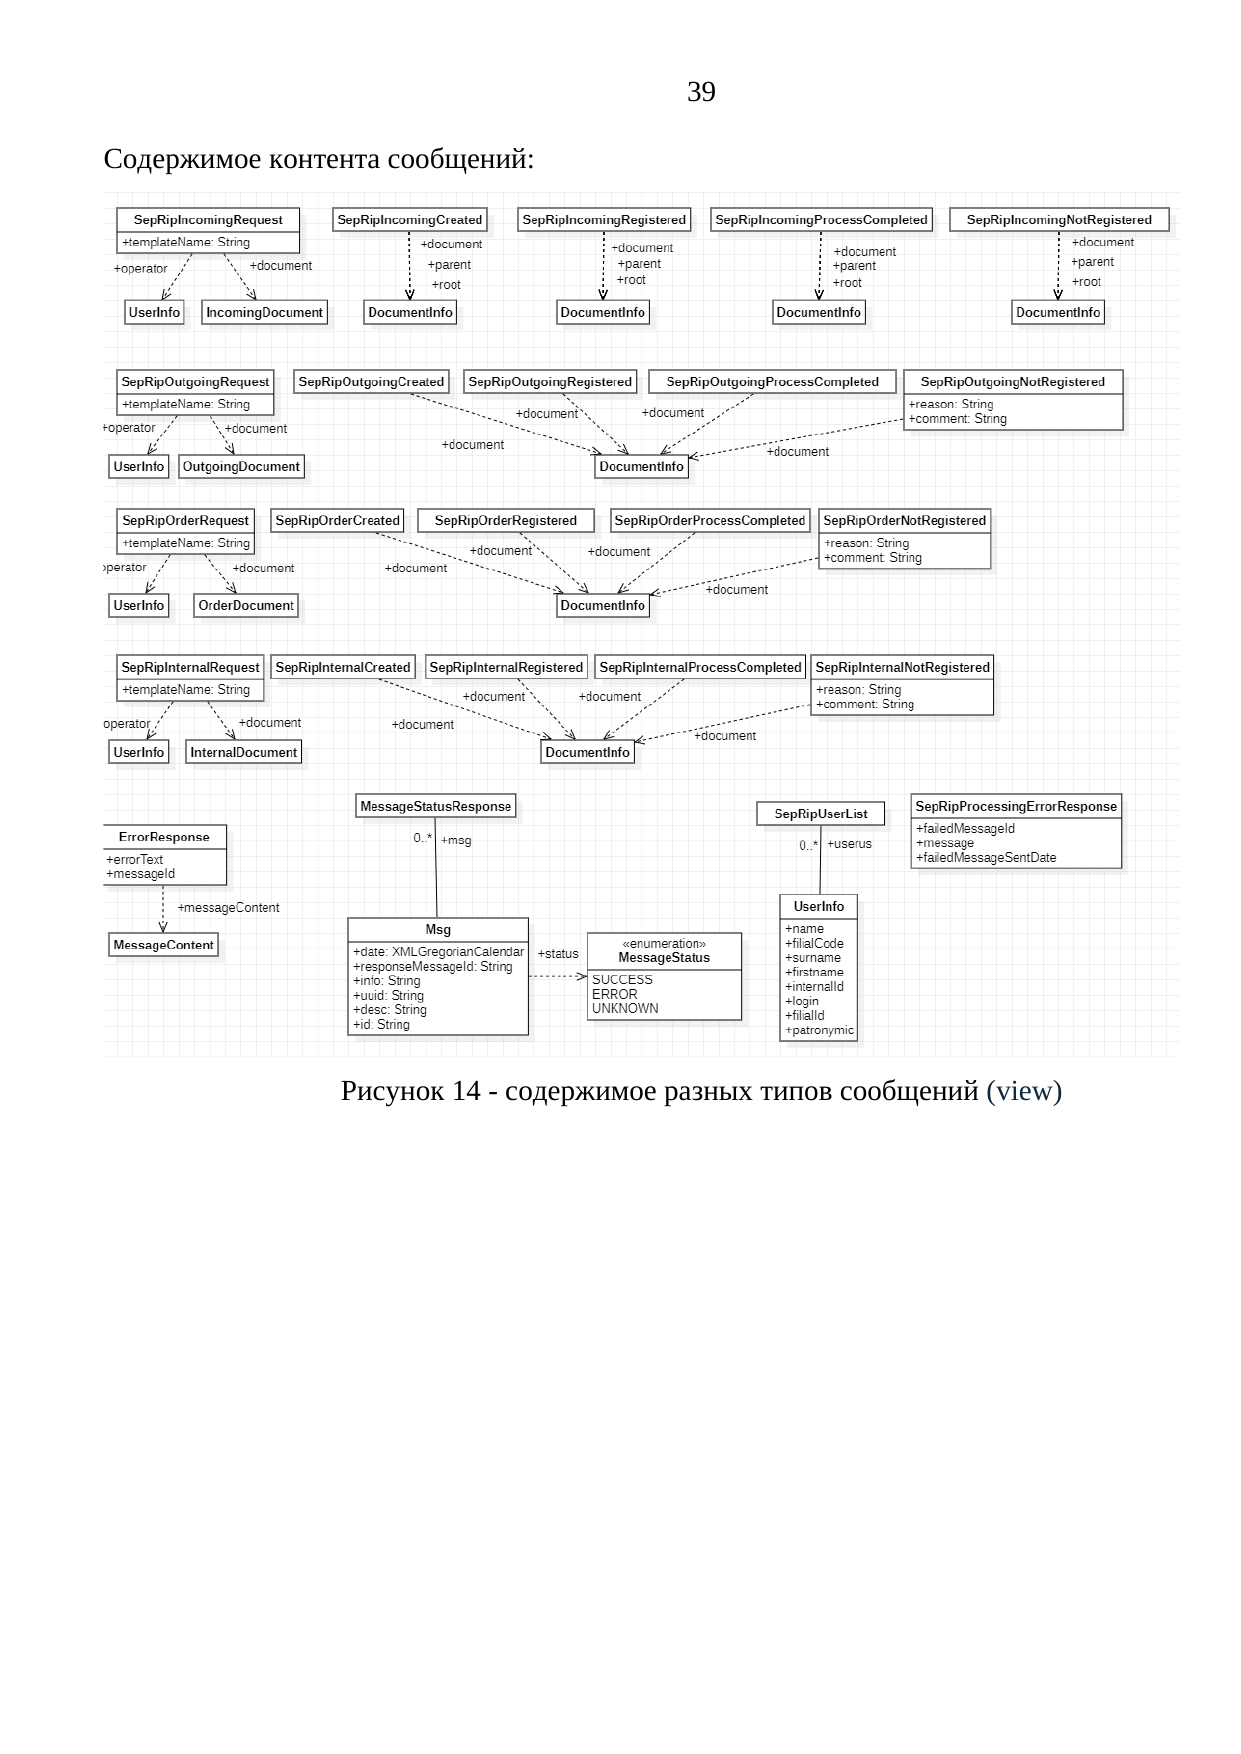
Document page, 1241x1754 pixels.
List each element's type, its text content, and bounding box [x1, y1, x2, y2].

text Рисунок 14 - содержимое разных типов сообщений (view) [177, 1073, 1152, 1107]
picture [103, 191, 1180, 1057]
text Содержимое контента сообщений: [103, 141, 1152, 191]
